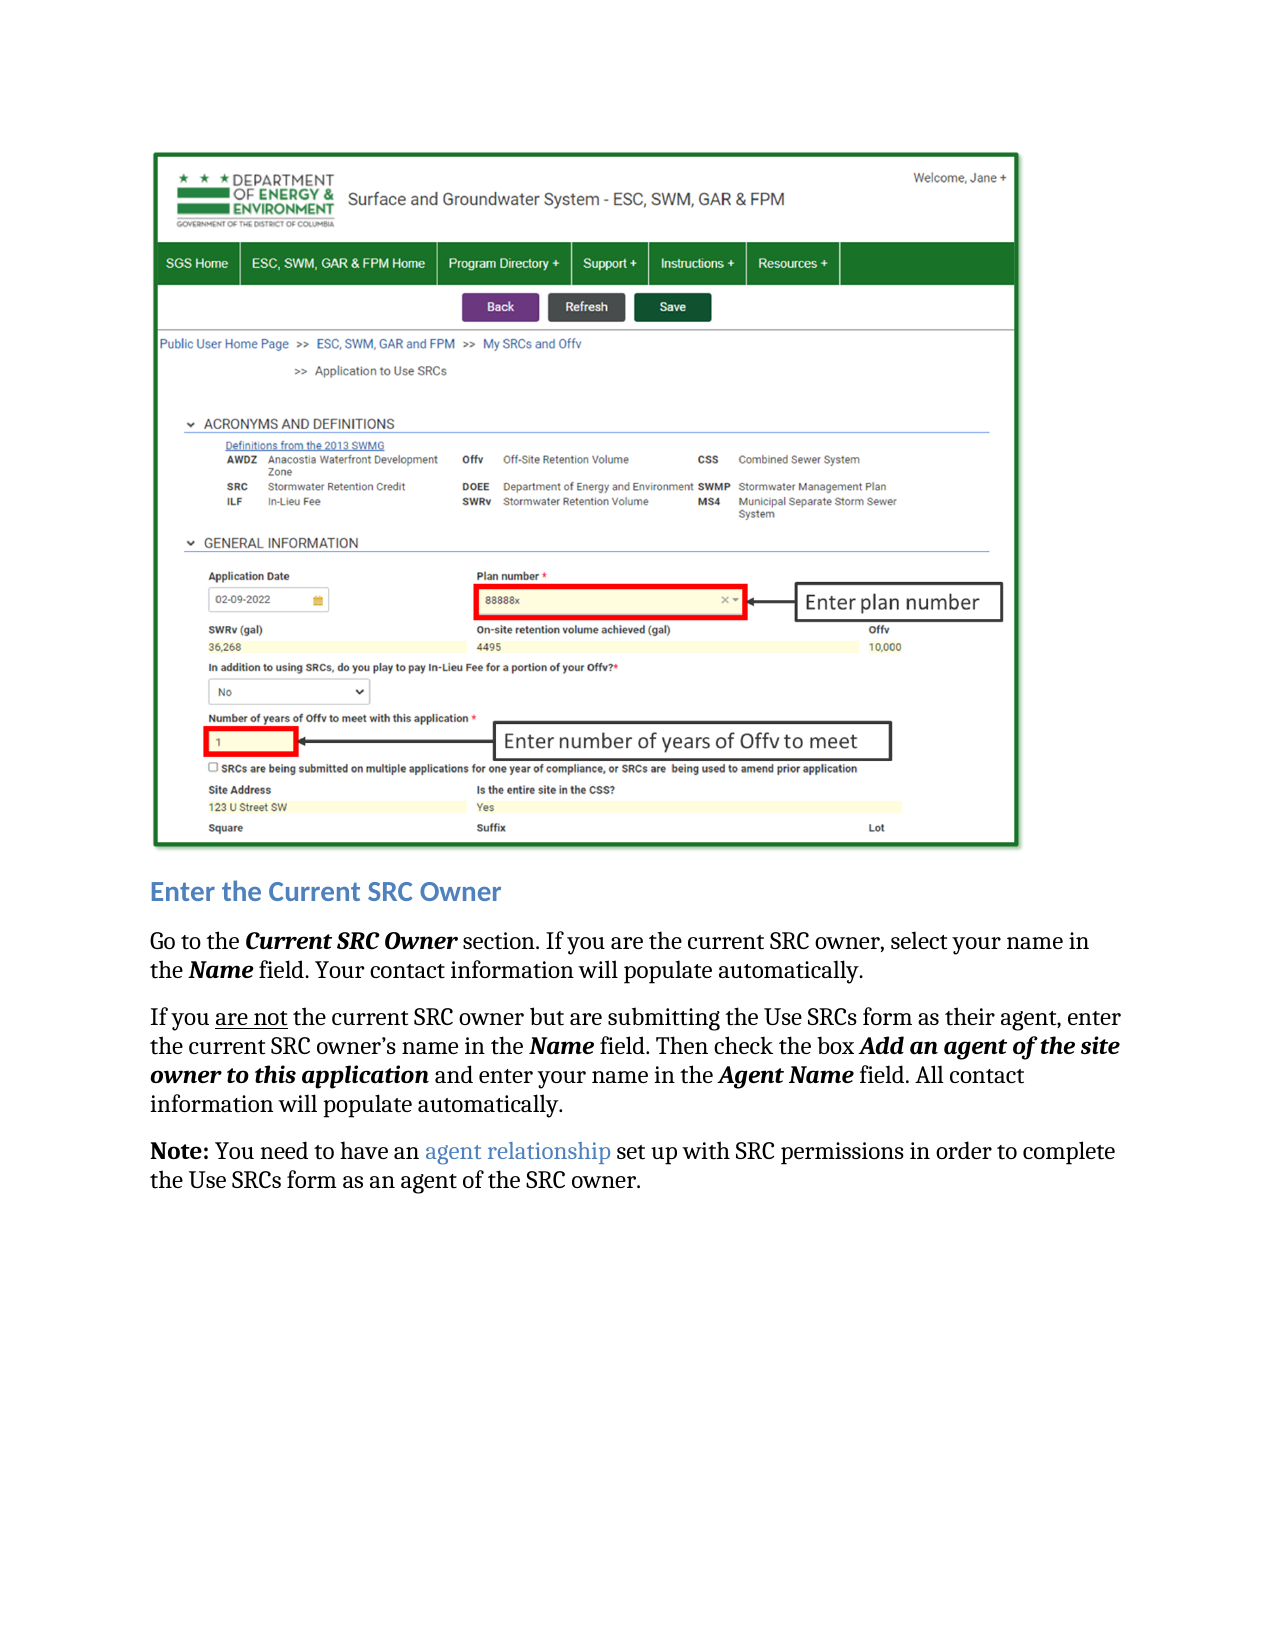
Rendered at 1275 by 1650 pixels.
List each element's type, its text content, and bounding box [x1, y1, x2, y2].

text Note: You need to have an agent relationship set up with SRC permissions in order to complete the Use SRCs form as an agent of the SRC owner. [150, 1137, 1125, 1194]
text Go to the Current SRC Owner section. If you are the current SRC owner, select your name in the Name field. Your contact information will populate automatically. [150, 927, 1125, 984]
text Enter the Current SRC Owner [150, 873, 1125, 908]
text If you are not the current SRC owner but are submitting the Use SRCs form as their agent, enter the current SRC owner’s name in the Name field. Then check the box Add an agent of the site owner to this application and enter your name in the Agent Name field. All contact information will populate automatically. [150, 1003, 1125, 1118]
picture [150, 150, 1025, 854]
